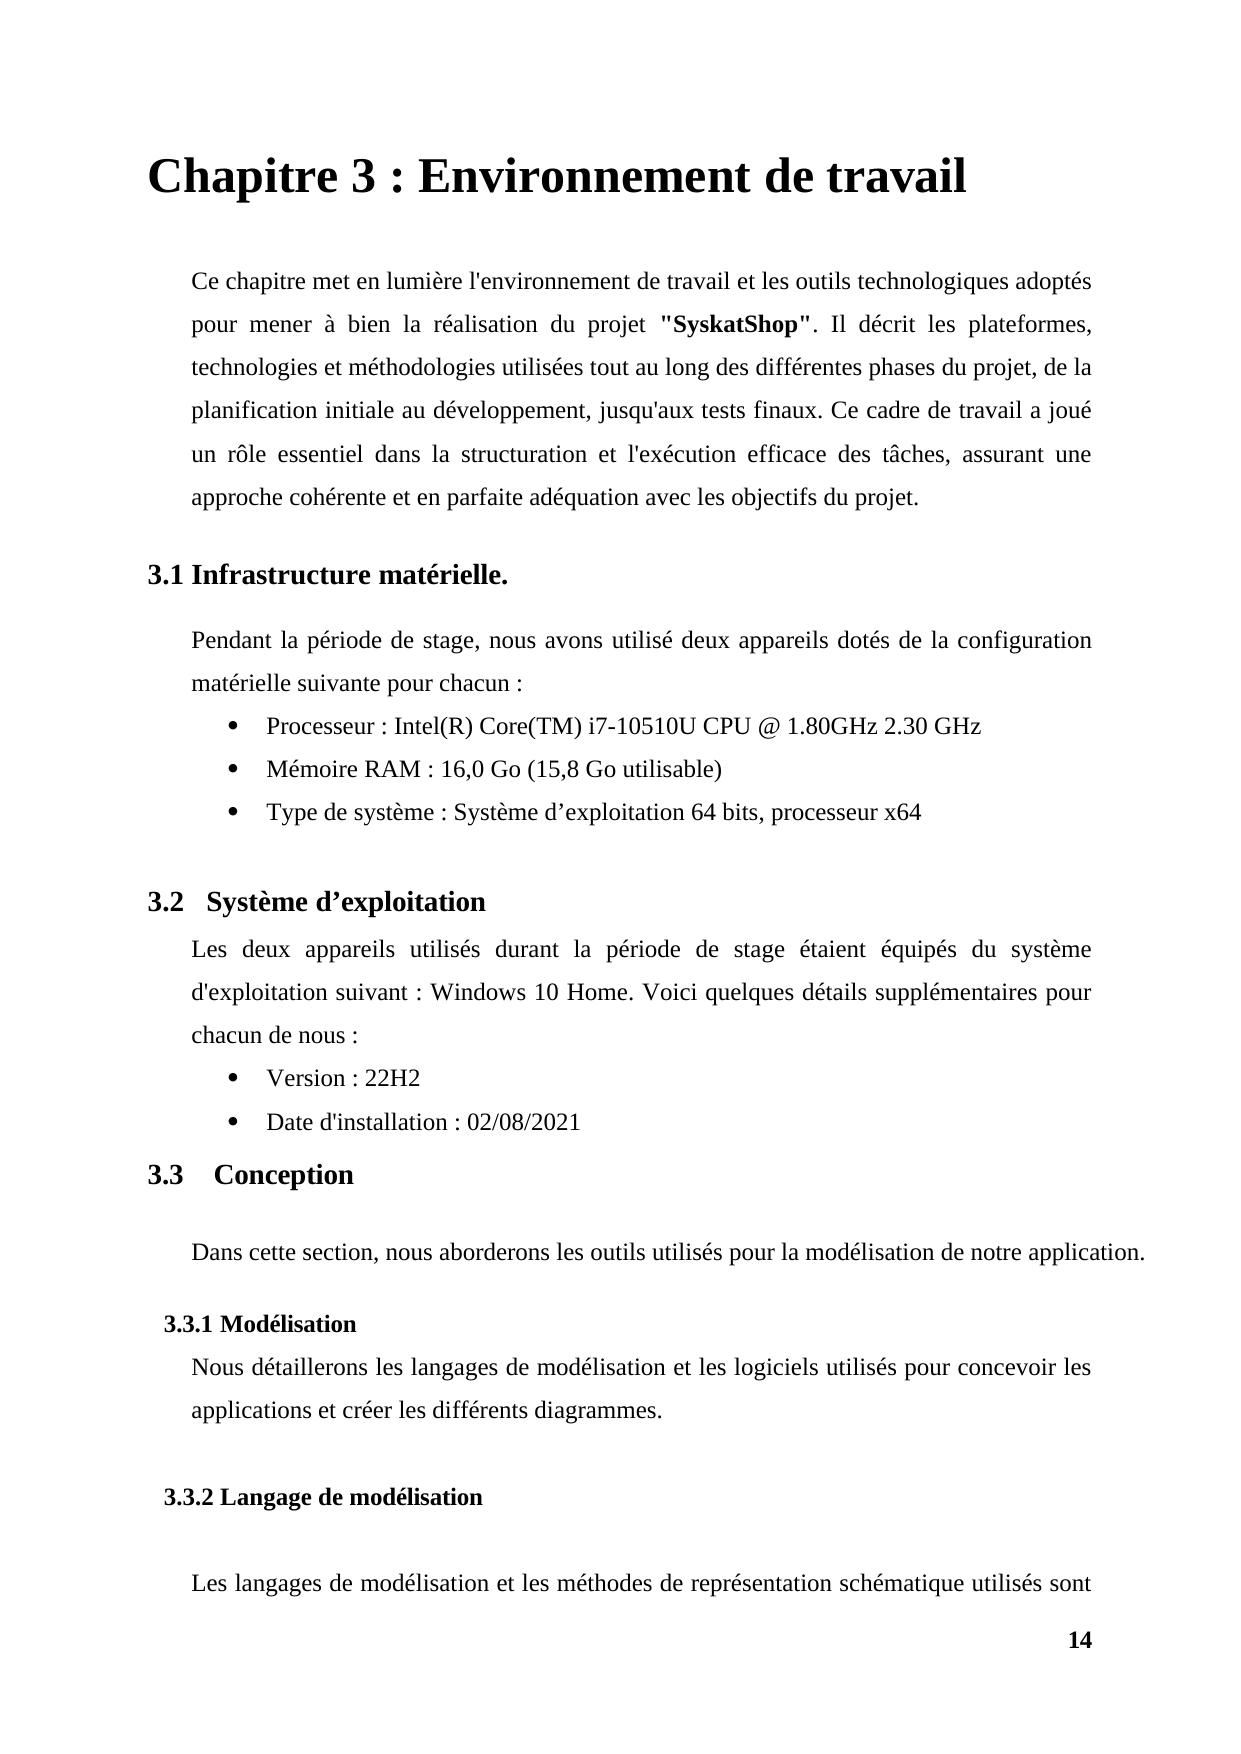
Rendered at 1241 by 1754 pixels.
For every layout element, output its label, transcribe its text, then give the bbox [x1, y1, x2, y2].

text Les deux appareils utilisés durant la période de stage étaient équipés du système d'exploitation suivant : Windows 10 Home. Voici quelques détails supplémentaires pour chacun de nous : [191, 934, 1093, 1049]
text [191, 1568, 1093, 1597]
list Mémoire RAM : 16,0 Go (15,8 Go utilisable) [229, 754, 1093, 783]
subtitle Chapitre 3 : Environnement de travail [147, 145, 1234, 203]
subtitle Langage de modélisation [164, 1482, 1234, 1511]
text Ce chapitre met en lumière l'environnement de travail et les outils technologiques adoptés pour mener à bien la réalisation du projet "SyskatShop". Il décrit les plateformes, technologies et méthodologies utilisées tout au long des différentes phases du projet, de la planification initiale au développement, jusqu'aux tests finaux. Ce cadre de travail a joué un rôle essentiel dans la structuration et l'exécution efficace des tâches, assurant une approche cohérente et en parfaite adéquation avec les objectifs du projet. [191, 266, 1093, 511]
text Dans cette section, nous aborderons les outils utilisés pour la modélisation de notre application. [191, 1237, 1234, 1265]
subtitle Infrastructure matérielle. [147, 558, 1234, 591]
text Nous détaillerons les langages de modélisation et les logiciels utilisés pour concevoir les applications et créer les différents diagrammes. [191, 1352, 1093, 1424]
list Date d'installation : 02/08/2021 [229, 1107, 1093, 1135]
list Version : 22H2 [229, 1063, 1093, 1092]
subtitle Système d’exploitation [147, 884, 1234, 917]
list Type de système : Système d’exploitation 64 bits, processeur x64 [229, 797, 1093, 826]
subtitle Modélisation [164, 1309, 1234, 1338]
list Processeur : Intel(R) Core(TM) i7-10510U CPU @ 1.80GHz 2.30 GHz [229, 711, 1093, 740]
subtitle Conception [147, 1157, 1234, 1191]
text Pendant la période de stage, nous avons utilisé deux appareils dotés de la configuration matérielle suivante pour chacun : [191, 625, 1093, 697]
